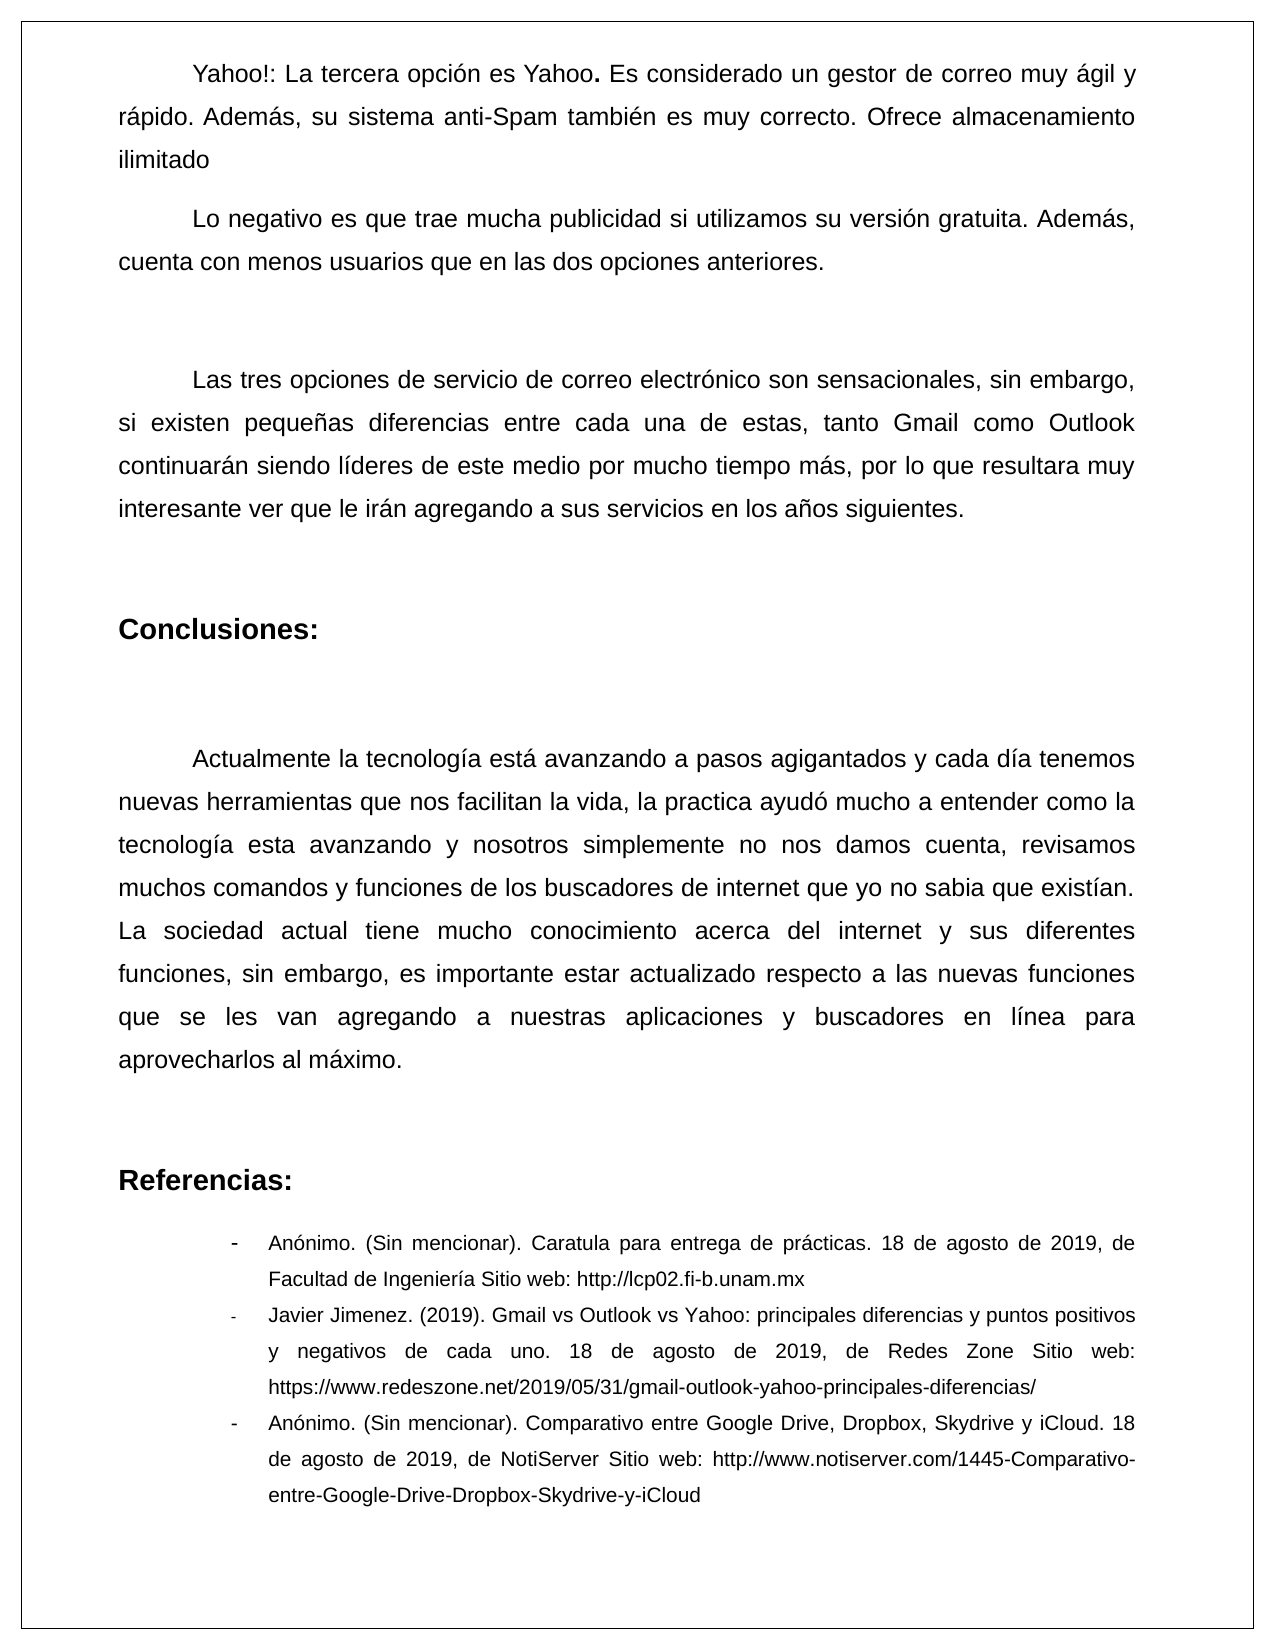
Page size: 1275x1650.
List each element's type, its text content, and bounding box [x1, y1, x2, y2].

text Lo negativo es que trae mucha publicidad si utilizamos su versión gratuita. Además, cuenta con menos usuarios que en las dos opciones anteriores. [118, 204, 1137, 276]
text Las tres opciones de servicio de correo electrónico son sensacionales, sin embargo, si existen pequeñas diferencias entre cada una de estas, tanto Gmail como Outlook continuarán siendo líderes de este medio por mucho tiempo más, por lo que resultara muy interesante ver que le irán agregando a sus servicios en los años siguientes. [118, 365, 1137, 523]
text Referencias: [118, 1163, 1137, 1196]
subtitle Yahoo!: La tercera opción es Yahoo. Es considerado un gestor de correo muy ágil y rápido. Además, su sistema anti-Spam también es muy correcto. Ofrece almacenamiento ilimitado [118, 59, 1137, 174]
text Actualmente la tecnología está avanzando a pasos agigantados y cada día tenemos nuevas herramientas que nos facilitan la vida, la practica ayudó mucho a entender como la tecnología esta avanzando y nosotros simplemente no nos damos cuenta, revisamos muchos comandos y funciones de los buscadores de internet que yo no sabia que existían. La sociedad actual tiene mucho conocimiento acerca del internet y sus diferentes funciones, sin embargo, es importante estar actualizado respecto a las nuevas funciones que se les van agregando a nuestras aplicaciones y buscadores en línea para aprovecharlos al máximo. [118, 743, 1137, 1074]
list Anónimo. (Sin mencionar). Caratula para entrega de prácticas. 18 de agosto de 2019, de Facultad de Ingeniería Sitio web: http://lcp02.fi-b.unam.mx [231, 1229, 1137, 1291]
text Conclusiones: [118, 612, 1137, 645]
list Javier Jimenez. (2019). Gmail vs Outlook vs Yahoo: principales diferencias y puntos positivos y negativos de cada uno. 18 de agosto de 2019, de Redes Zone Sitio web: https://www.redeszone.net/2019/05/31/gmail-outlook-yahoo-principales-diferencias/ [231, 1303, 1137, 1399]
list Anónimo. (Sin mencionar). Comparativo entre Google Drive, Dropbox, Skydrive y iCloud. 18 de agosto de 2019, de NotiServer Sitio web: http://www.notiserver.com/1445-Comparativo-entre-Google-Drive-Dropbox-Skydrive-y-iCloud [231, 1411, 1137, 1507]
